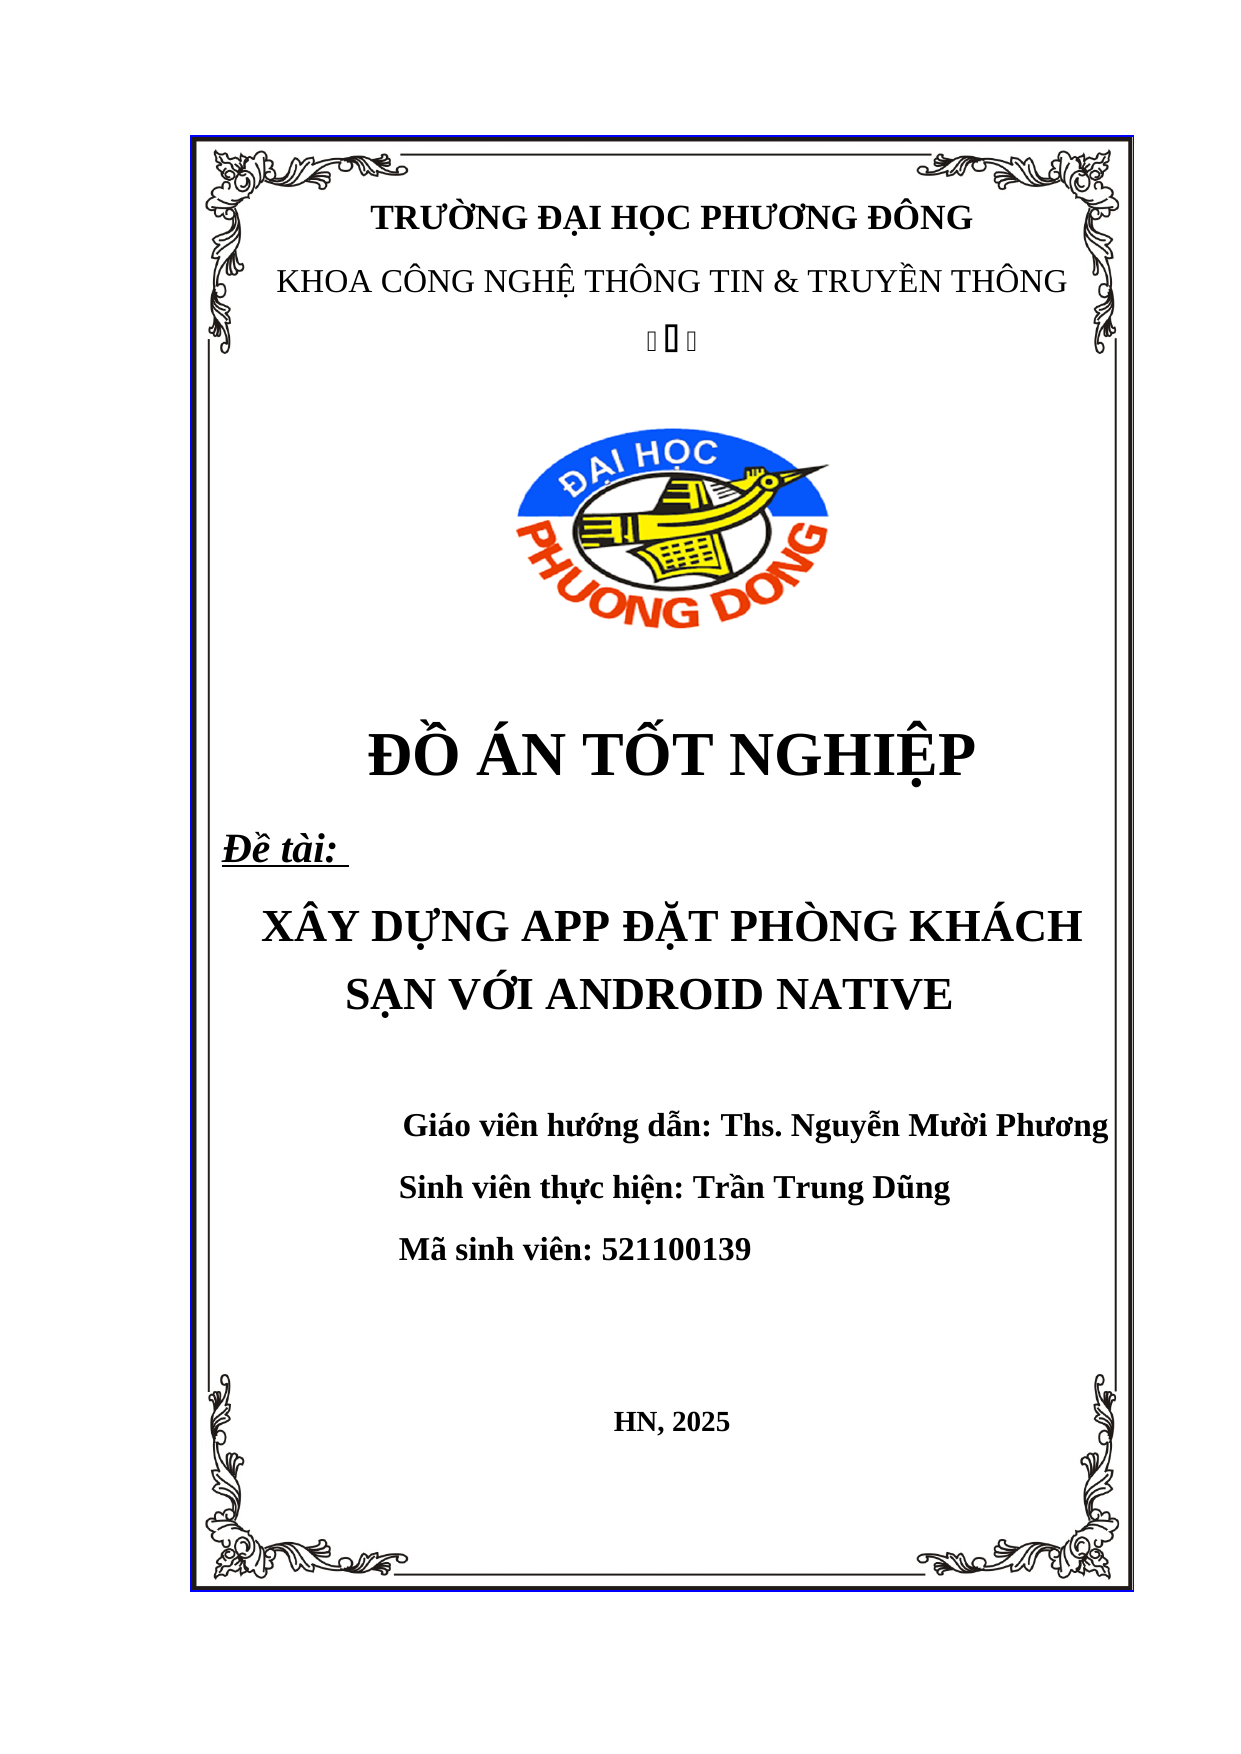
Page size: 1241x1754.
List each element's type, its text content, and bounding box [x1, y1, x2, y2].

text Đề tài: [177, 823, 1122, 871]
picture [192, 137, 1133, 1590]
text Sinh viên thực hiện: Trần Trung Dũng [177, 1167, 1122, 1206]
text HN, 2025 [177, 1404, 1122, 1438]
text Giáo viên hướng dẫn: Ths. Nguyễn Mười Phương [177, 1105, 1122, 1143]
text Mã sinh viên: 521100139 [177, 1230, 1122, 1268]
text KHOA CÔNG NGHỆ THÔNG TIN & TRUYỀN THÔNG [177, 262, 1122, 300]
text XÂY DỰNG APP ĐẶT PHÒNG KHÁCH SẠN VỚI ANDROID NATIVE [177, 898, 1122, 1019]
text ĐỒ ÁN TỐT NGHIỆP [177, 717, 1122, 789]
text TRƯỜNG ĐẠI HỌC PHƯƠNG ĐÔNG [177, 196, 1122, 237]
